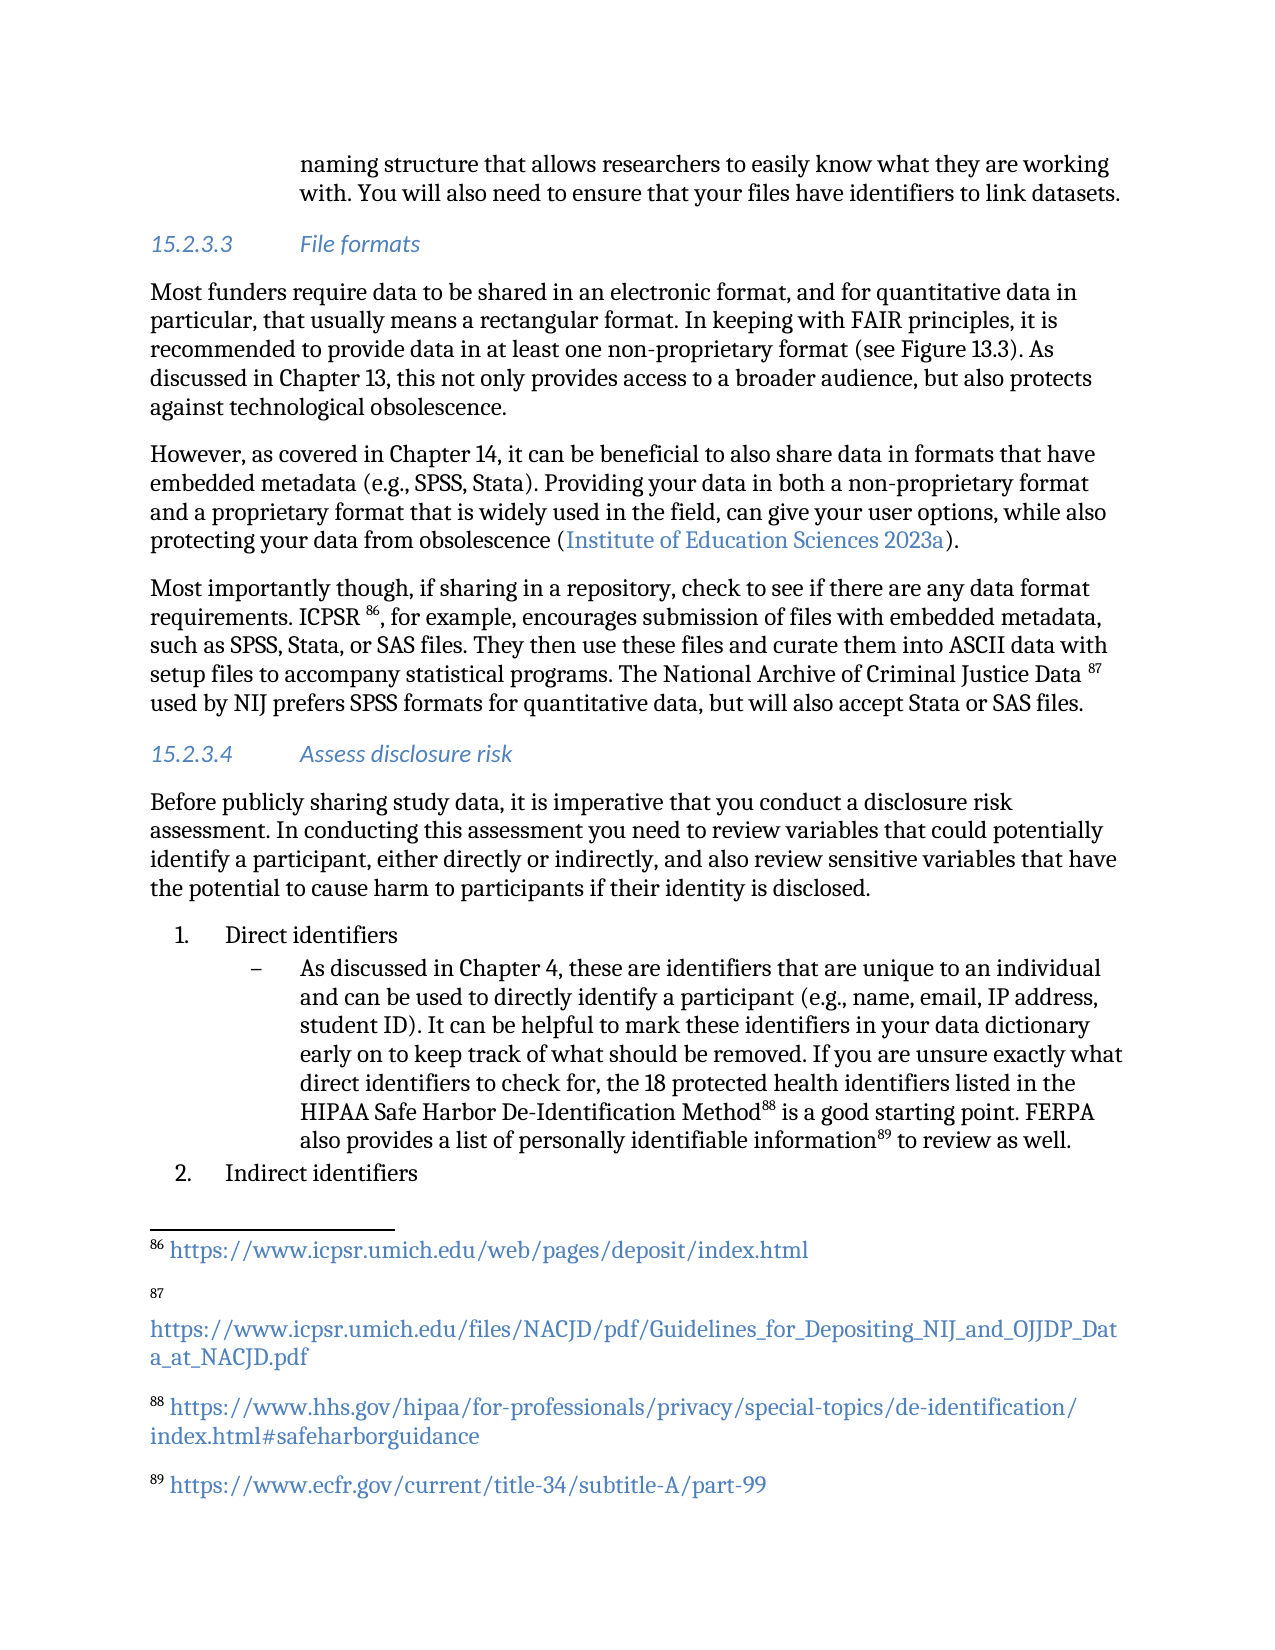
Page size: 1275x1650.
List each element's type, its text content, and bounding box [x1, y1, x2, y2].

list Direct identifiers [175, 921, 1125, 950]
subtitle 15.2.3.4 Assess disclosure risk [150, 738, 1125, 769]
text However, as covered in Chapter 14, it can be beneficial to also share data in formats that have embedded metadata (e.g., SPSS, Stata). Providing your data in both a non-proprietary format and a proprietary format that is widely used in the field, can give your user options, while also protecting your data from obsolescence (Institute of Education Sciences 2023a). [150, 440, 1125, 555]
list Indirect identifiers [175, 1159, 1125, 1188]
text Most funders require data to be shared in an electronic format, and for quantitative data in particular, that usually means a rectangular format. In keeping with FAIR principles, it is recommended to provide data in at least one non-proprietary format (see Figure 13.3). As discussed in Chapter 13, this not only provides access to a broader audience, but also protects against technological obsolescence. [150, 278, 1125, 421]
list As discussed in Chapter 4, these are identifiers that are unique to an individual and can be used to directly identify a participant (e.g., name, email, IP address, student ID). It can be helpful to mark these identifiers in your data dictionary early on to keep track of what should be removed. If you are unsure exactly what direct identifiers to check for, the 18 protected health identifiers listed in the HIPAA Safe Harbor De-Identification Method is a good starting point. FERPA also provides a list of personally identifiable information to review as well. [250, 954, 1125, 1155]
subtitle 15.2.3.3 File formats [150, 228, 1125, 259]
text Most importantly though, if sharing in a repository, check to see if there are any data format requirements. ICPSR , for example, encourages submission of files with embedded metadata, such as SPSS, Stata, or SAS files. They then use these files and curate them into ASCII data with setup files to accompany statistical programs. The National Archive of Criminal Justice Data used by NIJ prefers SPSS formats for quantitative data, but will also accept Stata or SAS files. [150, 574, 1125, 718]
text Before publicly sharing study data, it is imperative that you conduct a disclosure risk assessment. In conducting this assessment you need to review variables that could potentially identify a participant, either directly or indirectly, and also review sensitive variables that have the potential to cause harm to participants if their identity is disclosed. [150, 788, 1125, 903]
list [250, 150, 1125, 207]
